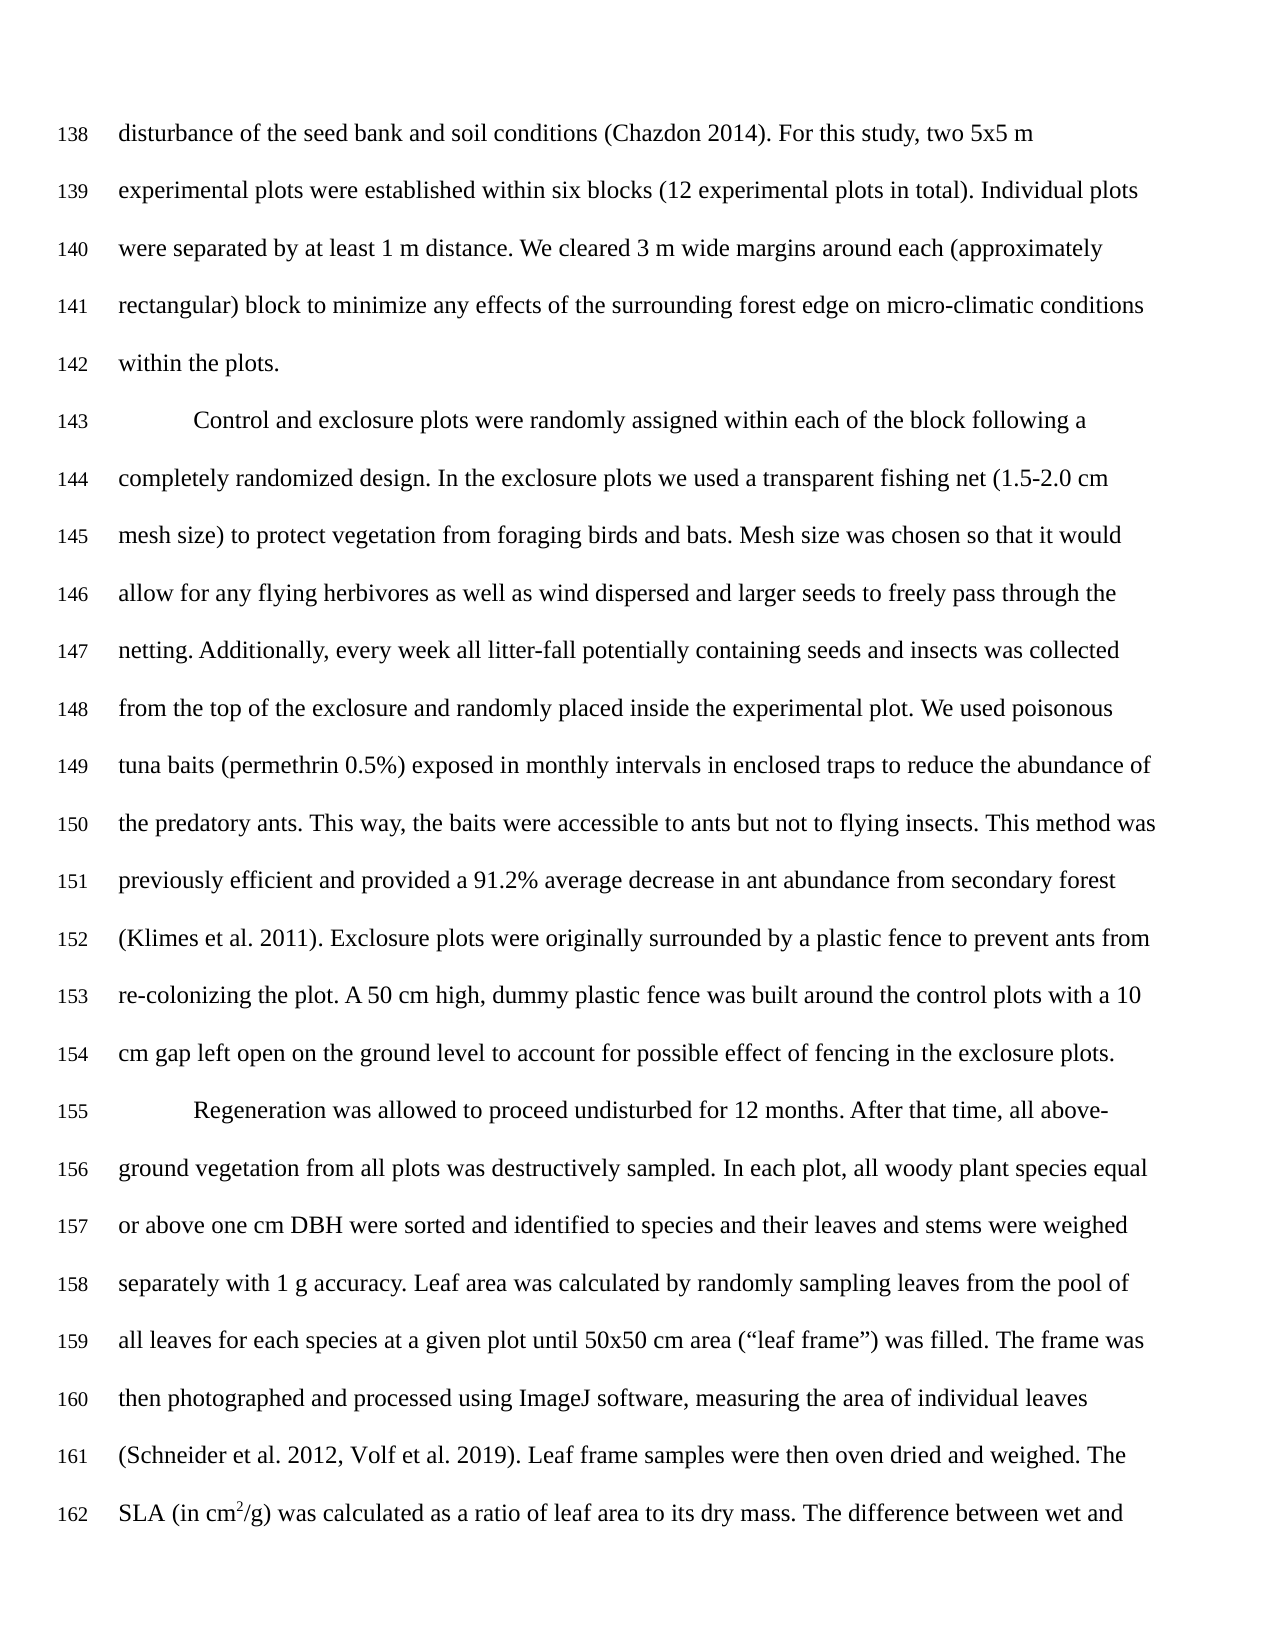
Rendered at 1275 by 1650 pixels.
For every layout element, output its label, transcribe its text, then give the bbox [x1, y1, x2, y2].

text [118, 118, 1157, 377]
text Control and exclosure plots were randomly assigned within each of the block following a completely randomized design. In the exclosure plots we used a transparent fishing net (1.5-2.0 cm mesh size) to protect vegetation from foraging birds and bats. Mesh size was chosen so that it would allow for any flying herbivores as well as wind dispersed and larger seeds to freely pass through the netting. Additionally, every week all litter-fall potentially containing seeds and insects was collected from the top of the exclosure and randomly placed inside the experimental plot. We used poisonous tuna baits (permethrin 0.5%) exposed in monthly intervals in enclosed traps to reduce the abundance of the predatory ants. This way, the baits were accessible to ants but not to flying insects. This method was previously efficient and provided a 91.2% average decrease in ant abundance from secondary forest (Klimes et al. 2011). Exclosure plots were originally surrounded by a plastic fence to prevent ants from re-colonizing the plot. A 50 cm high, dummy plastic fence was built around the control plots with a 10 cm gap left open on the ground level to account for possible effect of fencing in the exclosure plots. [118, 406, 1157, 1067]
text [118, 1096, 1157, 1527]
